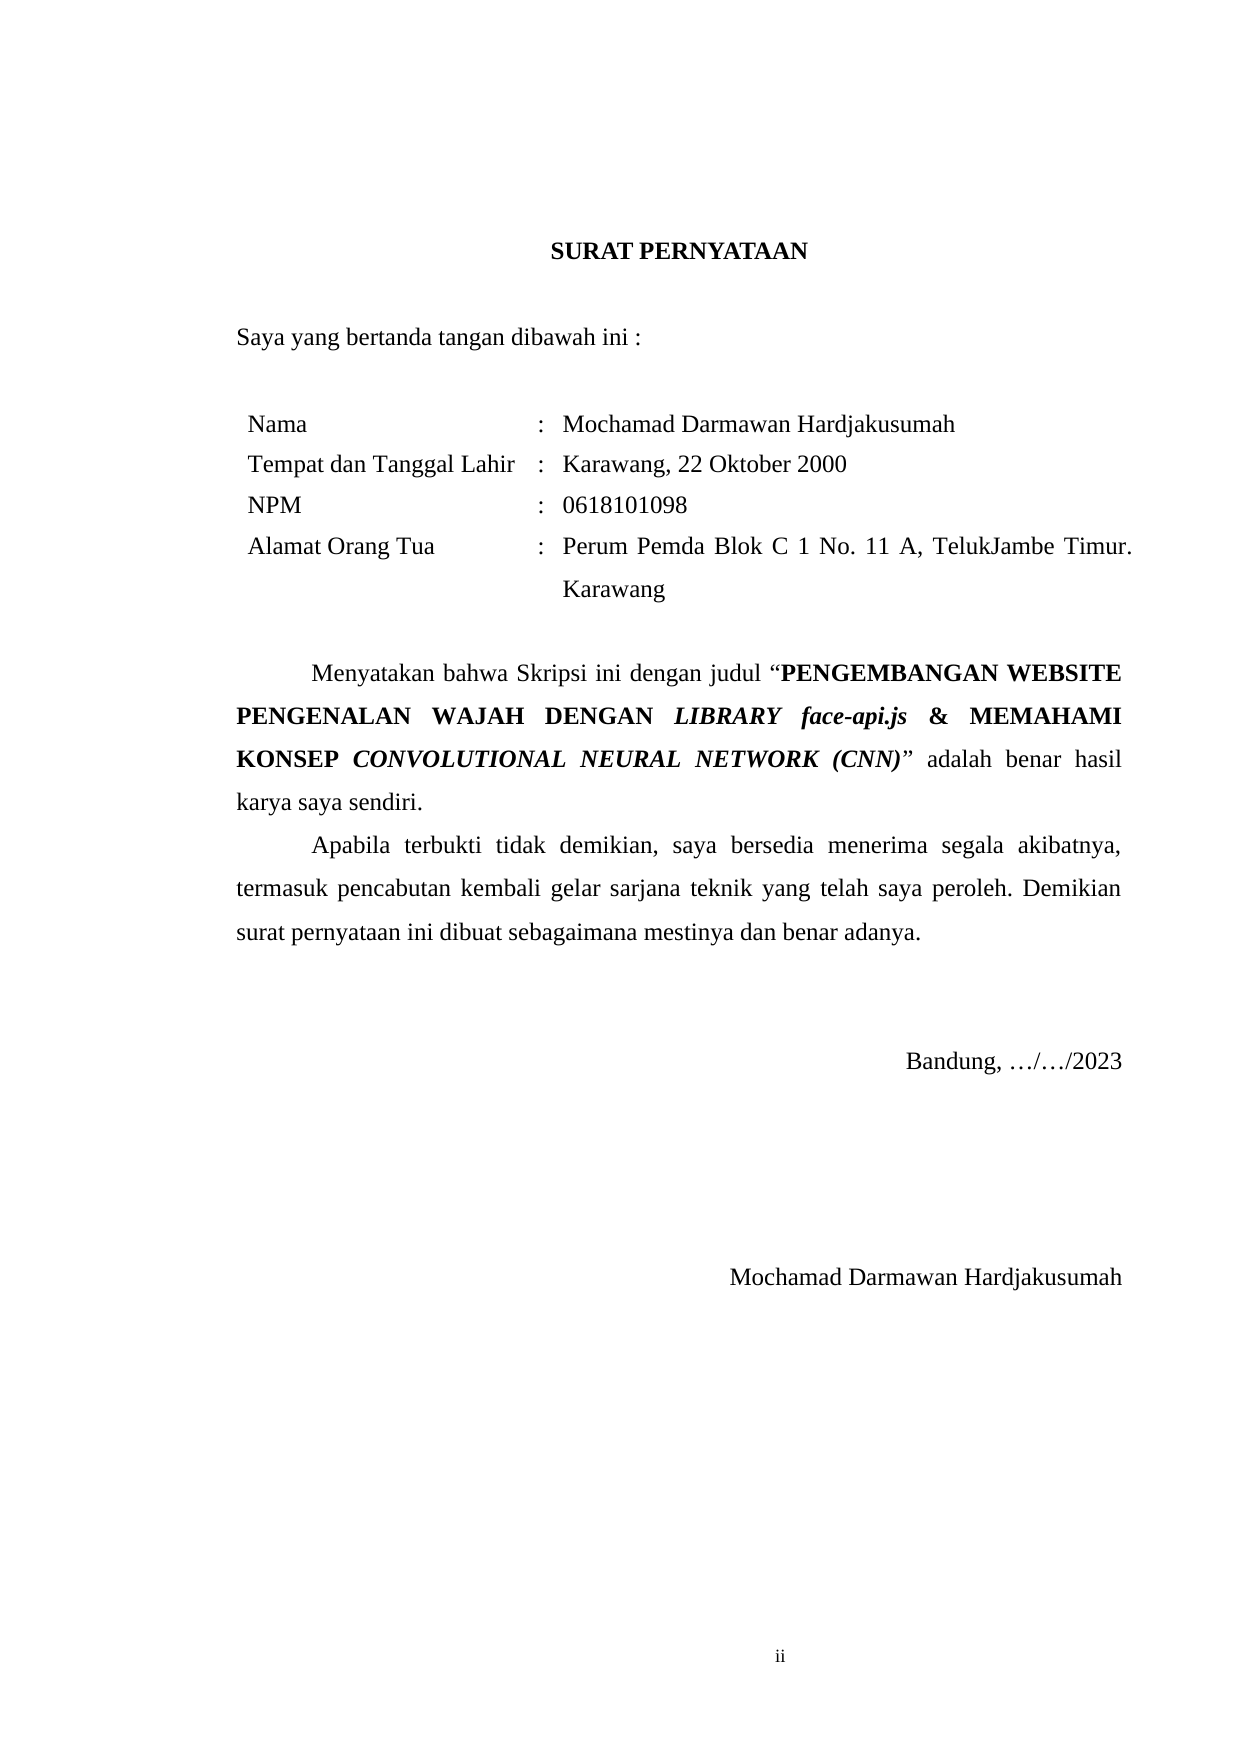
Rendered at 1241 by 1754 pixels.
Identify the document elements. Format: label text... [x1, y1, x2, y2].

text Menyatakan bahwa Skripsi ini dengan judul “PENGEMBANGAN WEBSITE PENGENALAN WAJAH DENGAN LIBRARY face-api.js & MEMAHAMI KONSEP CONVOLUTIONAL NEURAL NETWORK (CNN)” adalah benar hasil karya saya sendiri. [236, 658, 1122, 816]
table_cell : [526, 450, 551, 490]
table_cell 0618101098 [551, 490, 1145, 531]
table_cell NPM [236, 490, 526, 531]
table_cell Alamat Orang Tua [236, 531, 526, 615]
table_cell : [526, 490, 551, 531]
table_cell Karawang, 22 Oktober 2000 [551, 450, 1145, 490]
table_header Nama [236, 409, 526, 449]
table_cell : [526, 531, 551, 615]
table_header Mochamad Darmawan Hardjakusumah [551, 409, 1145, 449]
table_header : [526, 409, 551, 449]
text Mochamad Darmawan Hardjakusumah [236, 1262, 1122, 1290]
table_cell Tempat dan Tanggal Lahir [236, 450, 526, 490]
text Saya yang bertanda tangan dibawah ini : [236, 322, 1122, 351]
text Bandung, …/…/2023 [236, 1046, 1122, 1075]
table_cell Perum Pemda Blok C 1 No. 11 A, TelukJambe Timur. Karawang [551, 531, 1145, 615]
subtitle SURAT PERNYATAAN [236, 236, 1122, 265]
text Apabila terbukti tidak demikian, saya bersedia menerima segala akibatnya, termasuk pencabutan kembali gelar sarjana teknik yang telah saya peroleh. Demikian surat pernyataan ini dibuat sebagaimana mestinya dan benar adanya. [236, 830, 1122, 945]
